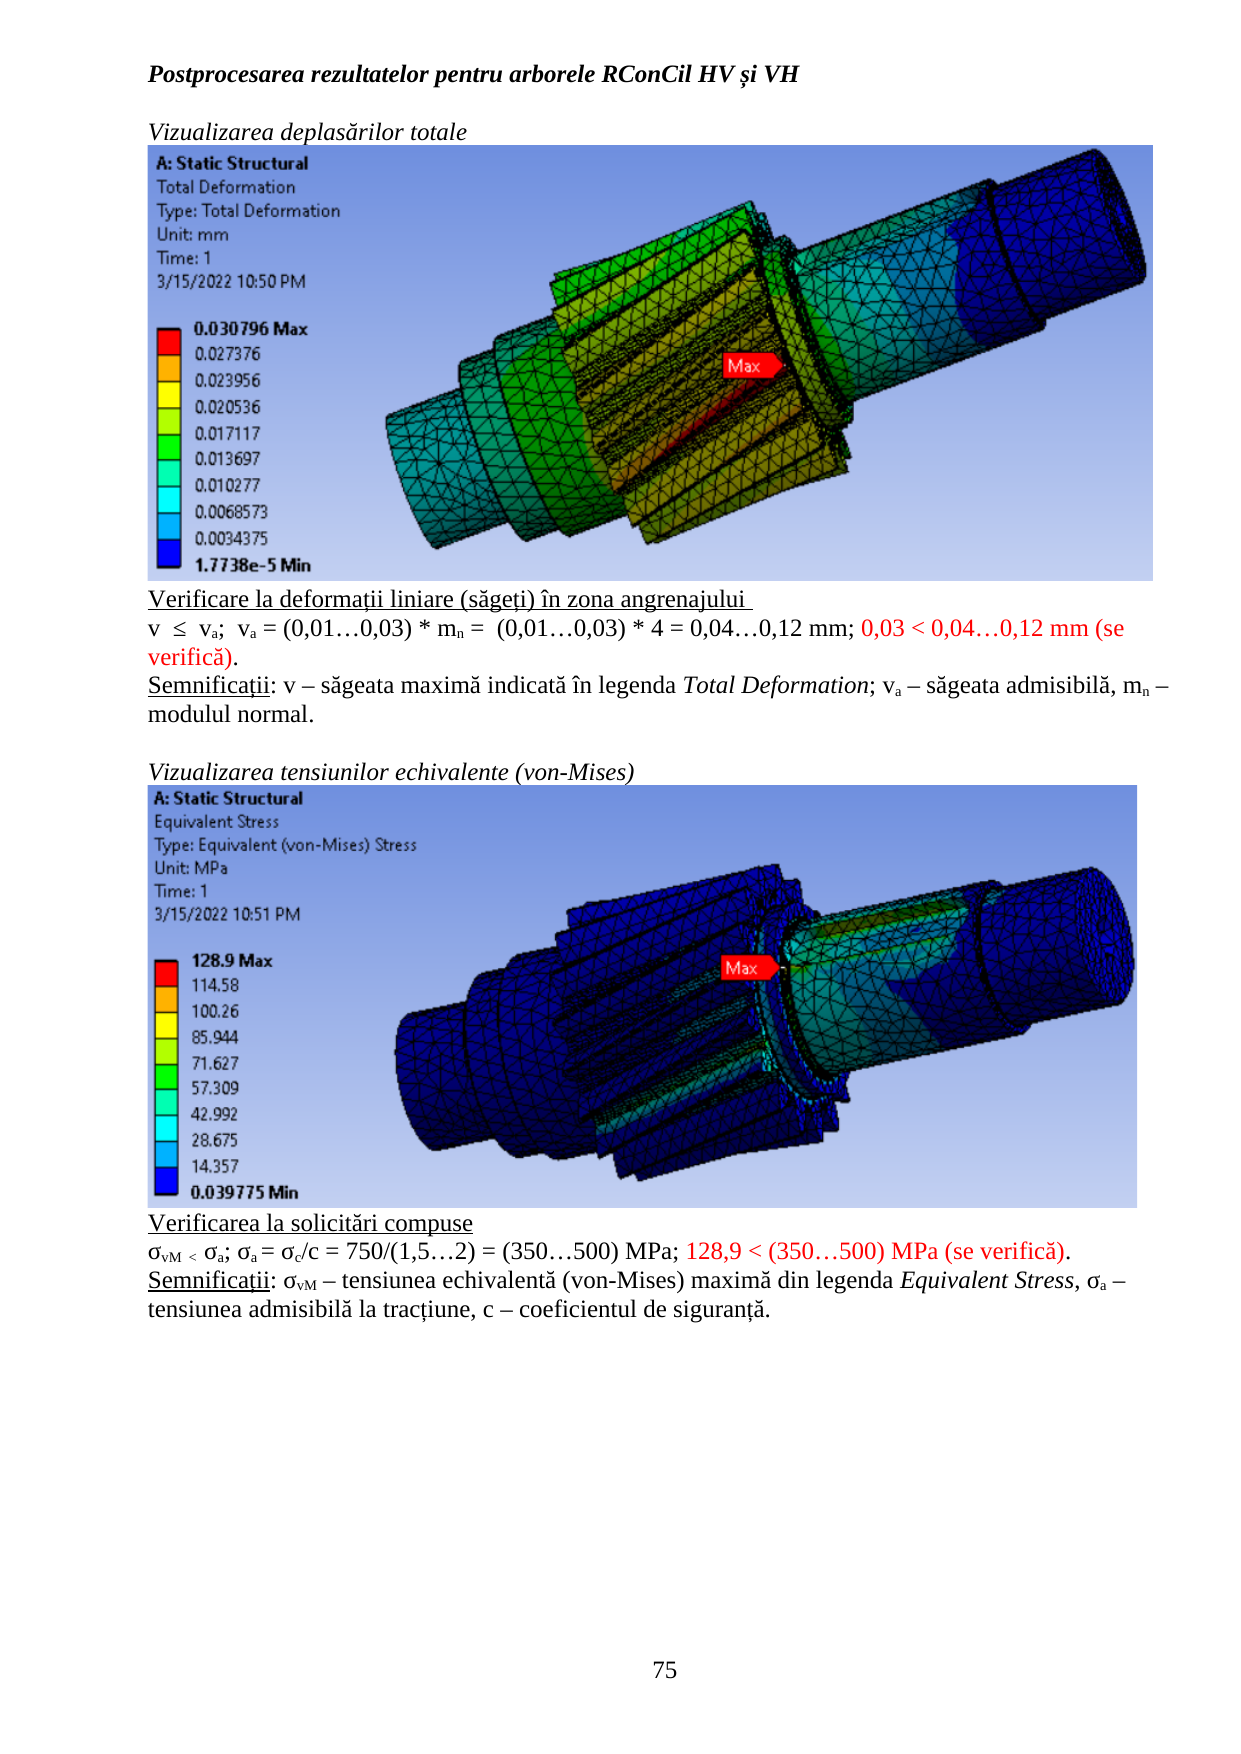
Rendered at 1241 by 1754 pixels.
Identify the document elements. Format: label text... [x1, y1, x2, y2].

text Vizualizarea tensiunilor echivalente (von-Mises) [148, 757, 1181, 786]
text Semnificații: v – săgeata maximă indicată în legenda Total Deformation; va – săgeata admisibilă, mn – modulul normal. [148, 671, 1181, 728]
text v ≤ va; va = (0,01…0,03) * mn = (0,01…0,03) * 4 = 0,04…0,12 mm; 0,03 < 0,04…0,12 mm (se verifică). [148, 613, 1181, 671]
text σvM < σa; σa = σc/c = 750/(1,5…2) = (350…500) MPa; 128,9 < (350…500) MPa (se verifică). [148, 1236, 1181, 1265]
picture [147, 145, 1153, 581]
text Vizualizarea deplasărilor totale [148, 117, 1181, 145]
text Postprocesarea rezultatelor pentru arborele RConCil HV și VH [148, 59, 1181, 88]
picture [147, 785, 1138, 1208]
text Verificarea la solicitări compuse [148, 1208, 1181, 1236]
text Semnificații: σvM – tensiunea echivalentă (von-Mises) maximă din legenda Equivalent Stress, σa – tensiunea admisibilă la tracțiune, c – coeficientul de siguranță. [148, 1265, 1181, 1323]
